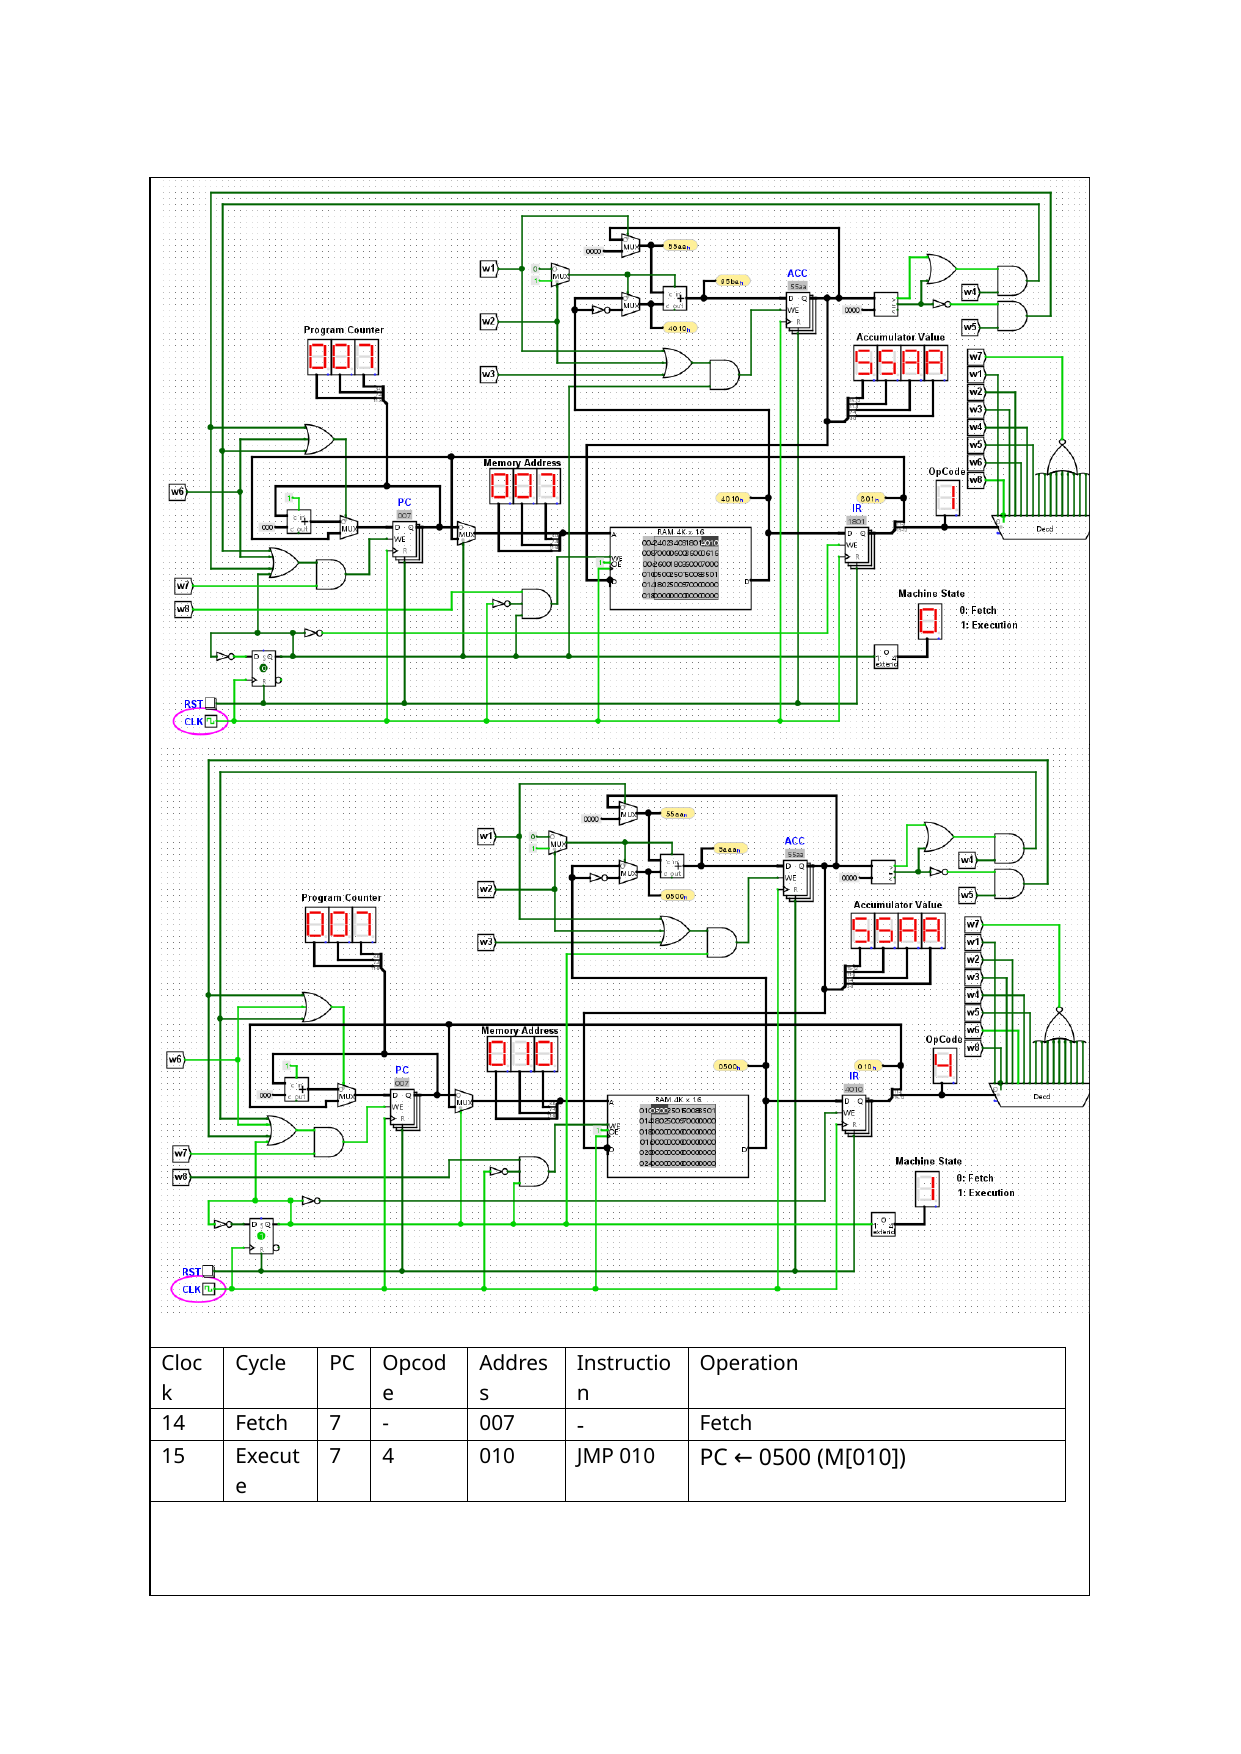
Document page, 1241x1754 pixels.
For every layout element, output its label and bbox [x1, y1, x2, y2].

picture [161, 745, 1090, 1314]
picture [161, 178, 1090, 744]
table_header [151, 178, 1089, 1595]
